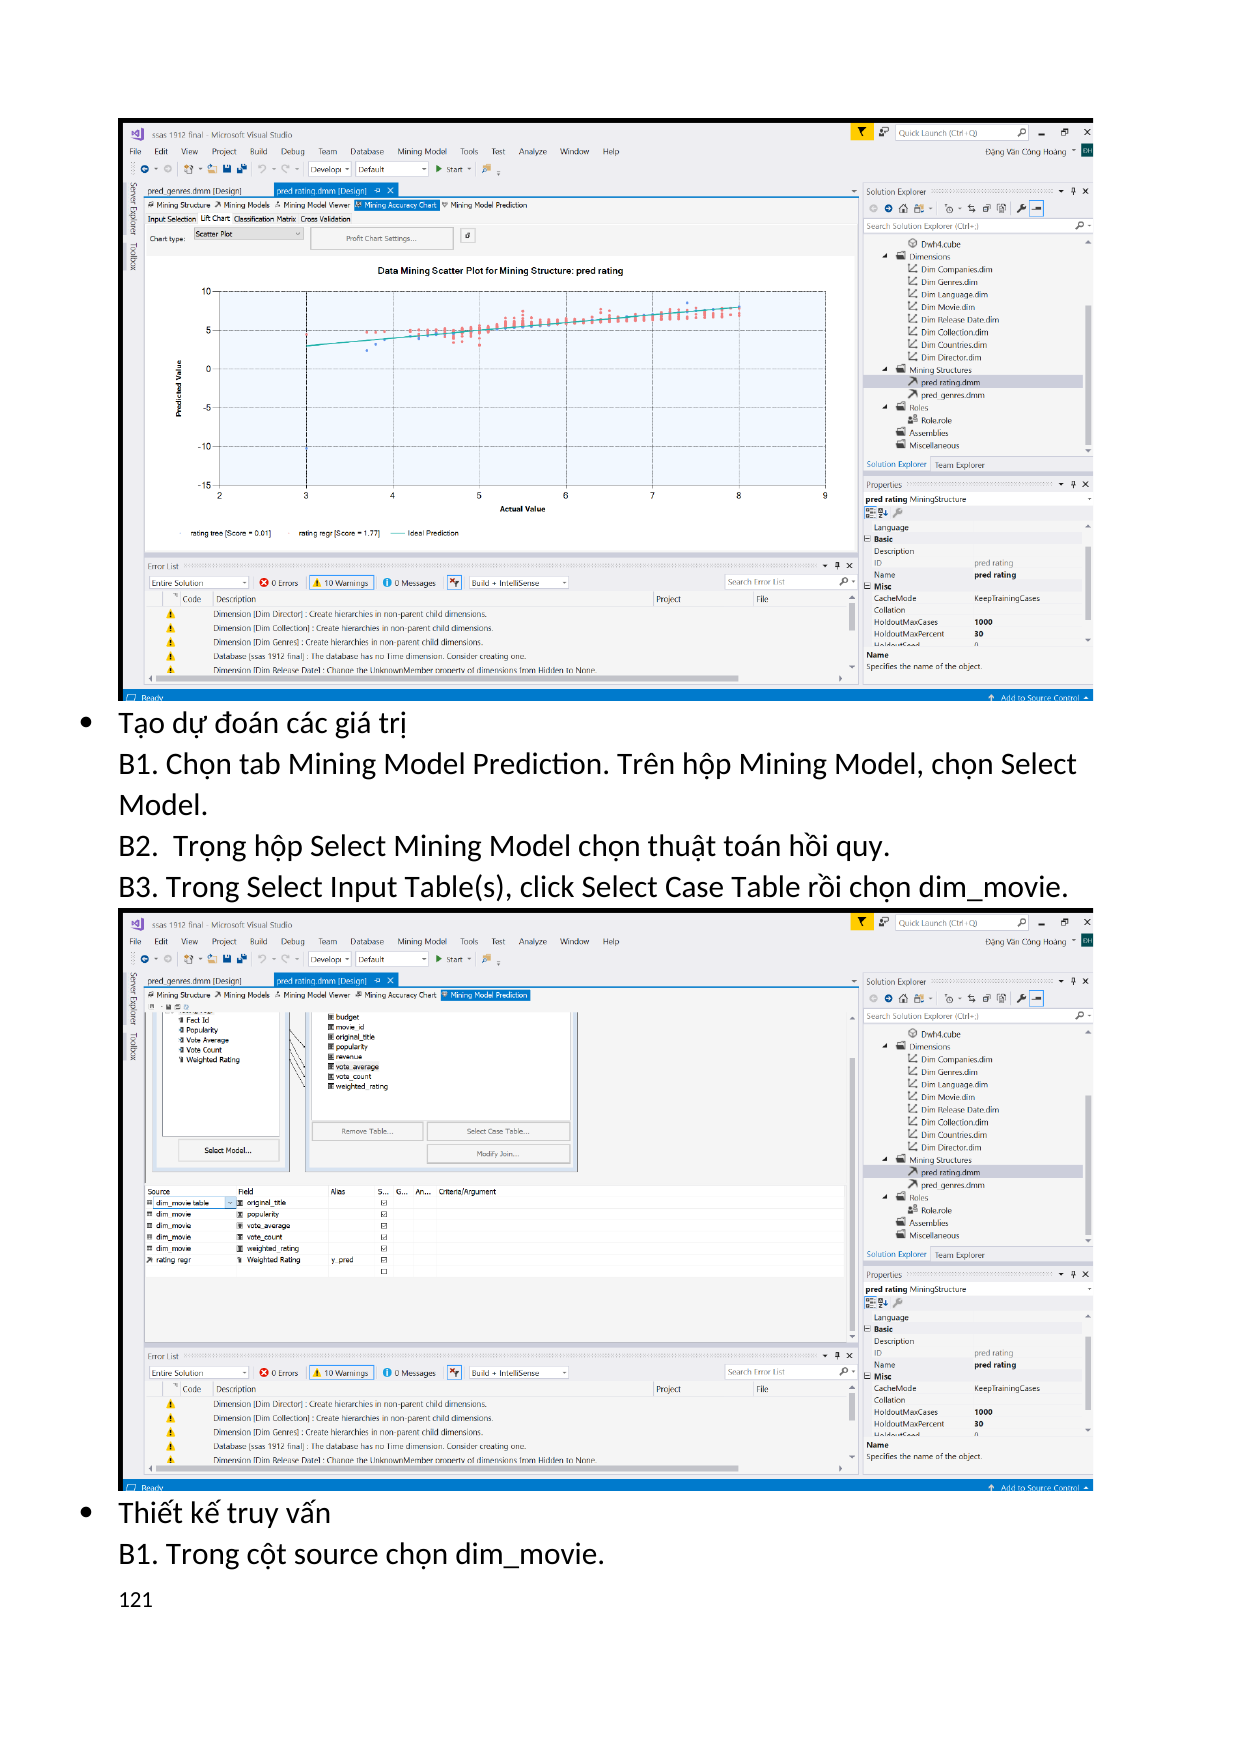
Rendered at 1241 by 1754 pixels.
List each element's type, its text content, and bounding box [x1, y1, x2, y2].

picture [118, 908, 1094, 1491]
list B3. Trong Select Input Table(s), click Select Case Table rồi chọn dim_movie. [118, 867, 1122, 906]
list Thiết kế truy vấn [81, 1493, 1122, 1531]
list Tạo dự đoán các giá trị [81, 703, 1122, 741]
picture [118, 118, 1094, 701]
list B2. Trọng hộp Select Mining Model chọn thuật toán hồi quy. [118, 826, 1122, 864]
list B1. Chọn tab Mining Model Prediction. Trên hộp Mining Model, chọn Select Model. [118, 744, 1122, 823]
list B1. Trong cột source chọn dim_movie. [118, 1534, 1122, 1572]
